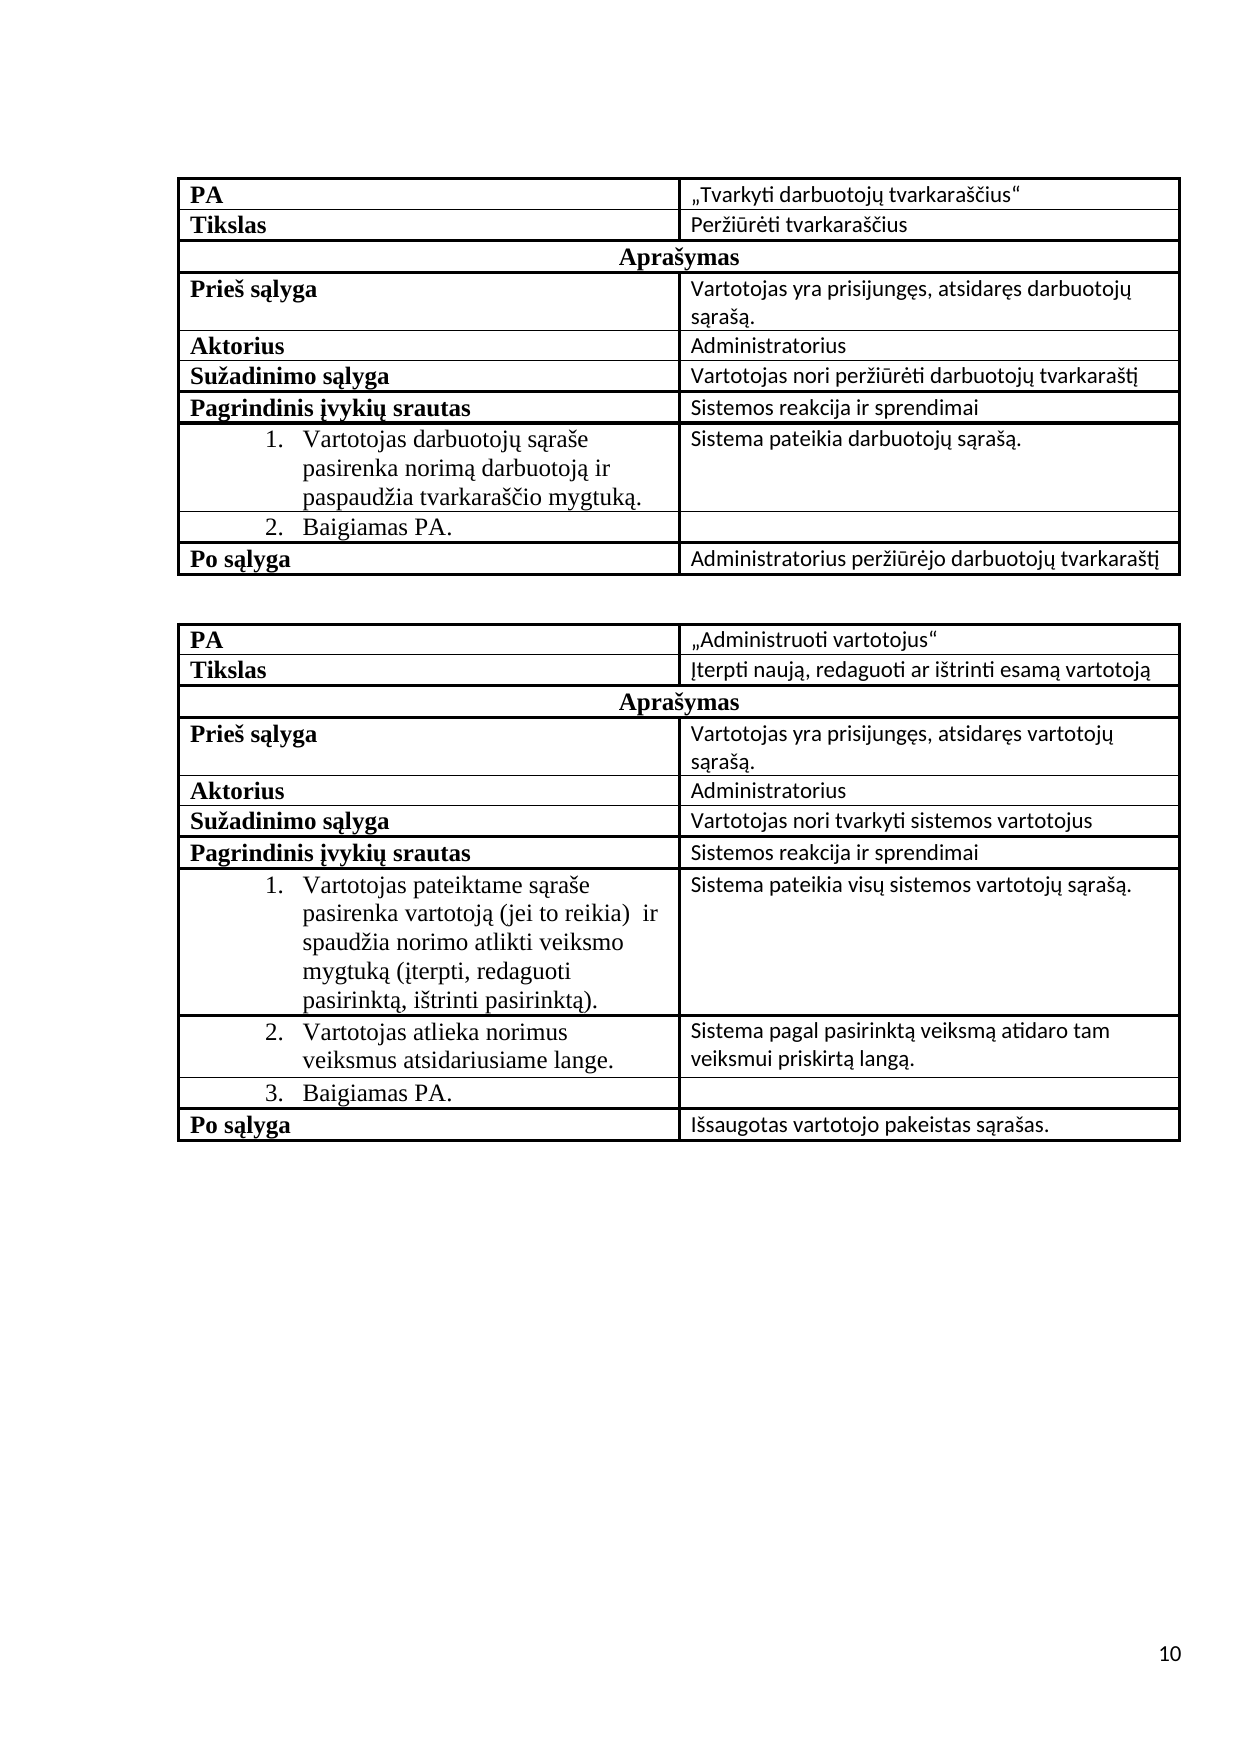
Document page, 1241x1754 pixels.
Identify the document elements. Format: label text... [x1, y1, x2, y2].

table_cell [681, 1078, 1178, 1107]
table_cell Aktorius [180, 331, 678, 360]
table_cell Vartotojas nori tvarkyti sistemos vartotojus [681, 806, 1178, 835]
table_cell Prieš sąlyga [180, 274, 678, 330]
table_cell Išsaugotas vartotojo pakeistas sąrašas. [681, 1110, 1178, 1139]
table_cell Vartotojas darbuotojų sąraše pasirenka norimą darbuotoją ir paspaudžia tvarkaraščio mygtuką. [180, 425, 678, 511]
table_cell Sužadinimo sąlyga [180, 806, 678, 835]
table_cell Baigiamas PA. [180, 512, 678, 541]
table_cell Vartotojas yra prisijungęs, atsidaręs darbuotojų sąrašą. [681, 274, 1178, 330]
table_cell Sistema pagal pasirinktą veiksmą atidaro tam veiksmui priskirtą langą. [681, 1017, 1178, 1077]
table_cell Vartotojas nori peržiūrėti darbuotojų tvarkaraštį [681, 361, 1178, 389]
table_cell Administratorius peržiūrėjo darbuotojų tvarkaraštį [681, 544, 1178, 572]
table_cell Sistemos reakcija ir sprendimai [681, 838, 1178, 867]
table_cell Peržiūrėti tvarkaraščius [681, 210, 1178, 239]
table_header PA [180, 626, 678, 654]
table_cell Sužadinimo sąlyga [180, 361, 678, 389]
table_cell [681, 512, 1178, 541]
table_cell Aprašymas [180, 242, 1178, 271]
table_cell Po sąlyga [180, 544, 678, 572]
table_header „Tvarkyti darbuotojų tvarkaraščius“ [681, 180, 1178, 209]
table_cell Sistema pateikia darbuotojų sąrašą. [681, 425, 1178, 511]
table_cell Sistemos reakcija ir sprendimai [681, 393, 1178, 421]
table_cell Įterpti naują, redaguoti ar ištrinti esamą vartotoją [681, 655, 1178, 684]
table_cell Vartotojas pateiktame sąraše pasirenka vartotoją (jei to reikia) ir spaudžia norimo atlikti veiksmo mygtuką (įterpti, redaguoti pasirinktą, ištrinti pasirinktą). [180, 870, 678, 1013]
table_cell Aprašymas [180, 687, 1178, 716]
table_cell Pagrindinis įvykių srautas [180, 838, 678, 867]
table_cell Tikslas [180, 210, 678, 239]
table_cell Sistema pateikia visų sistemos vartotojų sąrašą. [681, 870, 1178, 1013]
table_cell Vartotojas yra prisijungęs, atsidaręs vartotojų sąrašą. [681, 719, 1178, 775]
table_cell Baigiamas PA. [180, 1078, 678, 1107]
table_cell Administratorius [681, 776, 1178, 805]
table_cell Tikslas [180, 655, 678, 684]
table_cell Pagrindinis įvykių srautas [180, 393, 678, 421]
table_cell Prieš sąlyga [180, 719, 678, 775]
table_header „Administruoti vartotojus“ [681, 626, 1178, 654]
table_cell Administratorius [681, 331, 1178, 360]
table_cell Po sąlyga [180, 1110, 678, 1139]
table_cell Vartotojas atlieka norimus veiksmus atsidariusiame lange. [180, 1017, 678, 1077]
table_cell Aktorius [180, 776, 678, 805]
table_header PA [180, 180, 678, 209]
